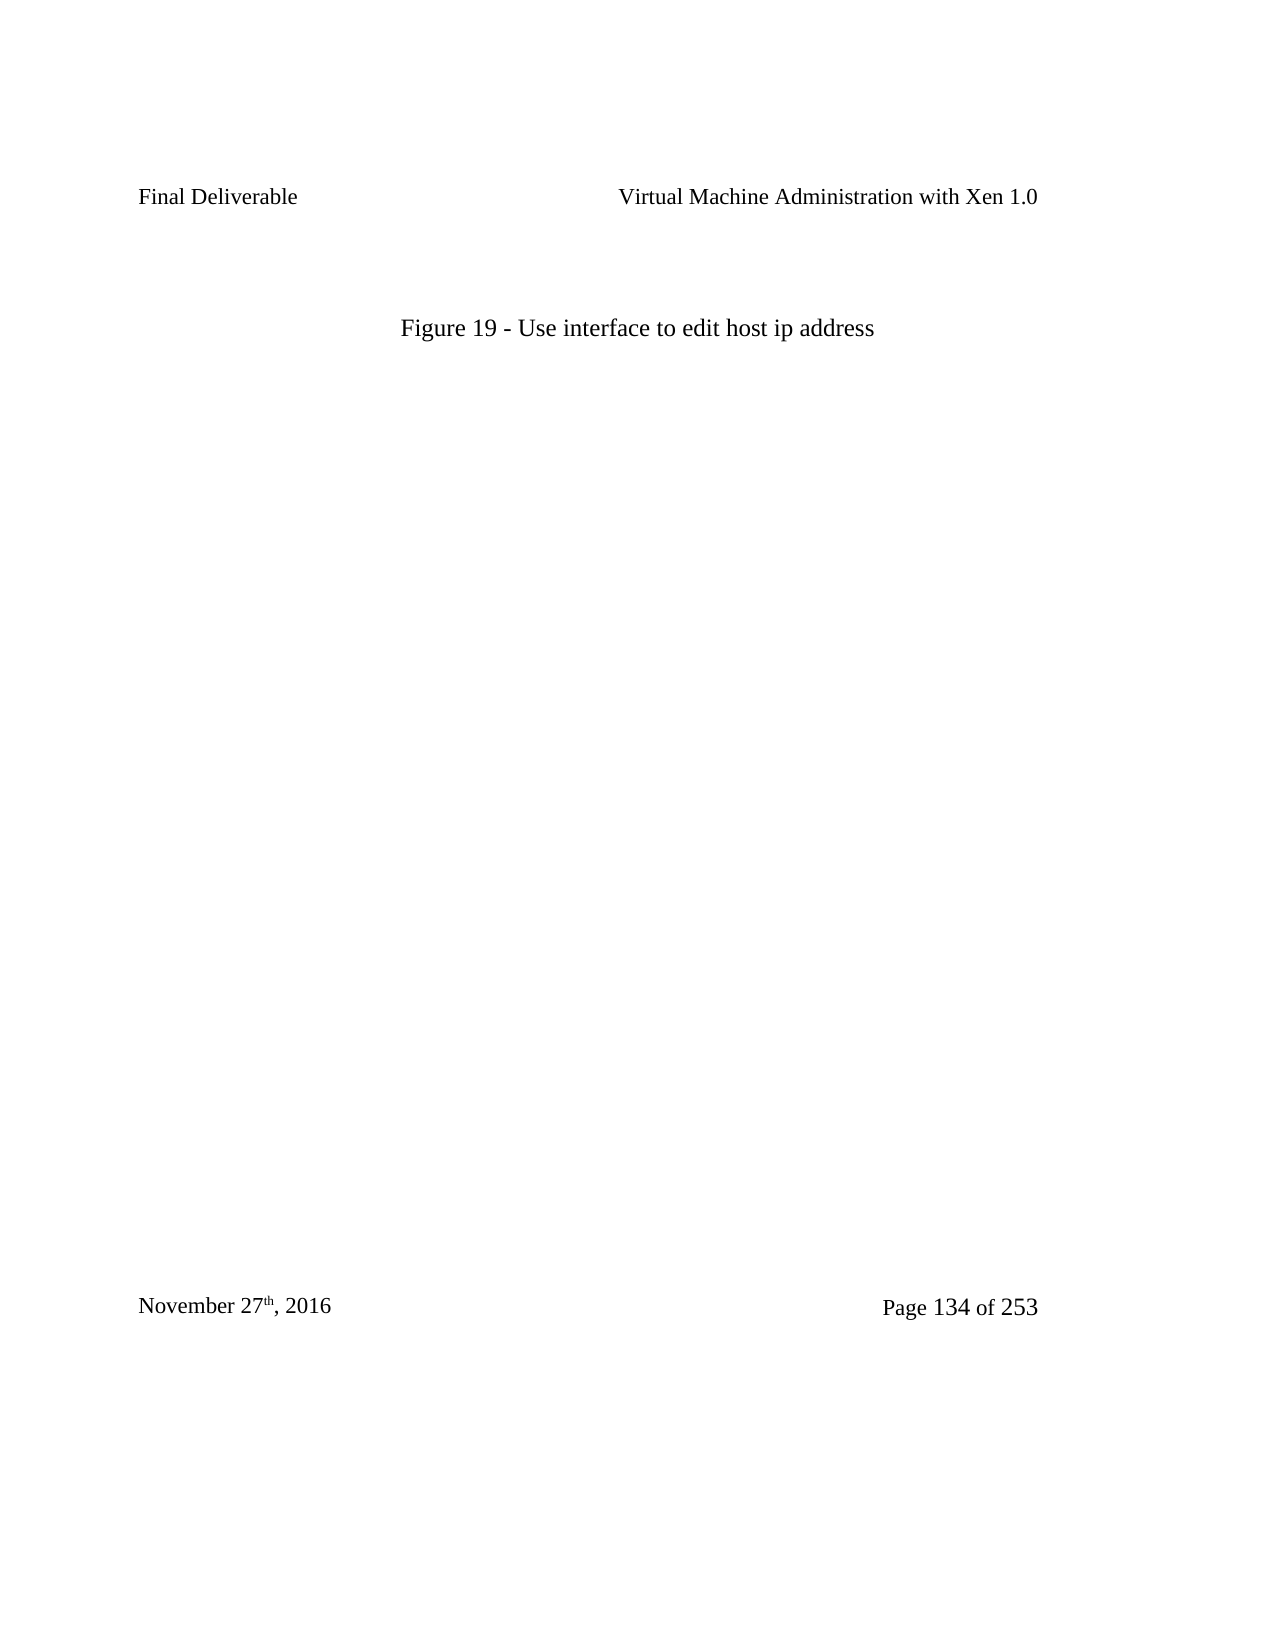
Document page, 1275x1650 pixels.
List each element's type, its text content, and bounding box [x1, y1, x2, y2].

text Figure 19 - Use interface to edit host ip address [150, 313, 1125, 342]
